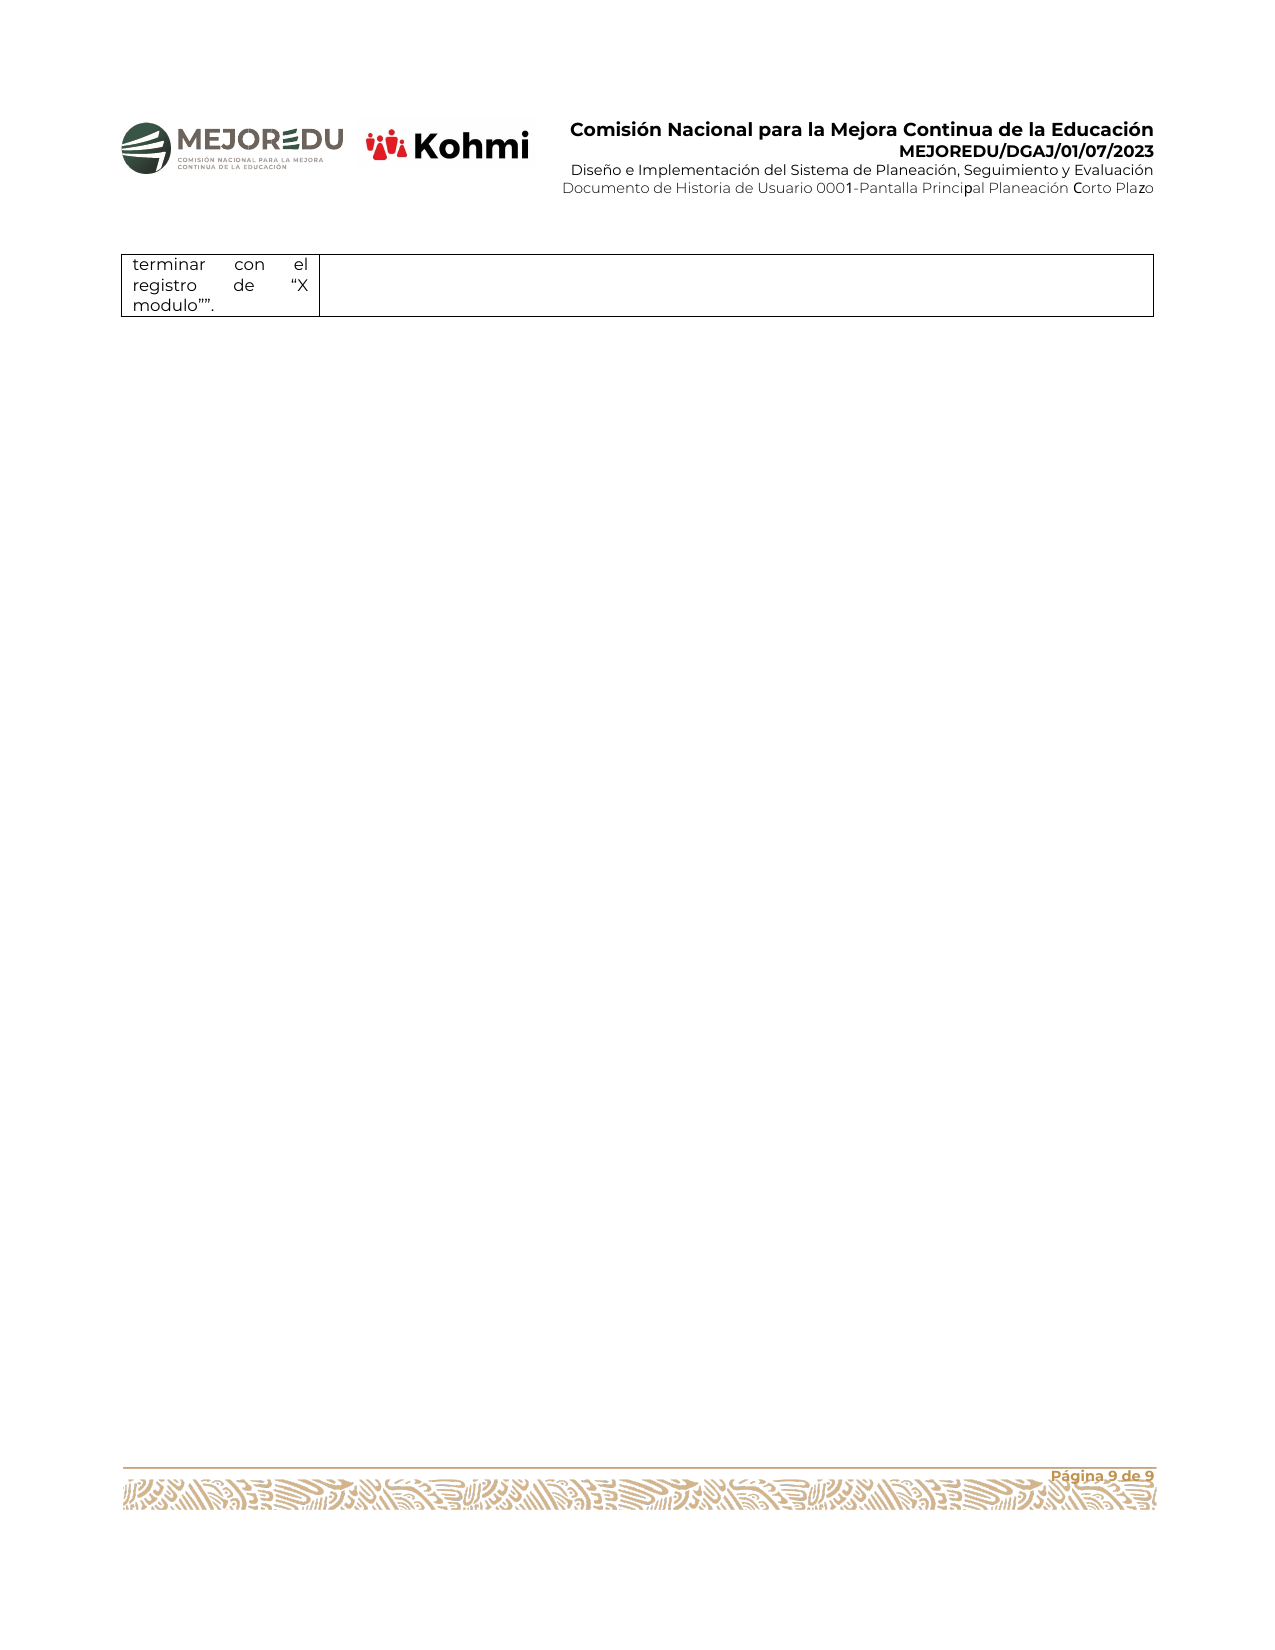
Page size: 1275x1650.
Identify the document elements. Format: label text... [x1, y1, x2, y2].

table_cell [320, 255, 1153, 316]
picture [122, 1466, 1157, 1510]
picture [355, 118, 539, 171]
picture [121, 122, 171, 174]
